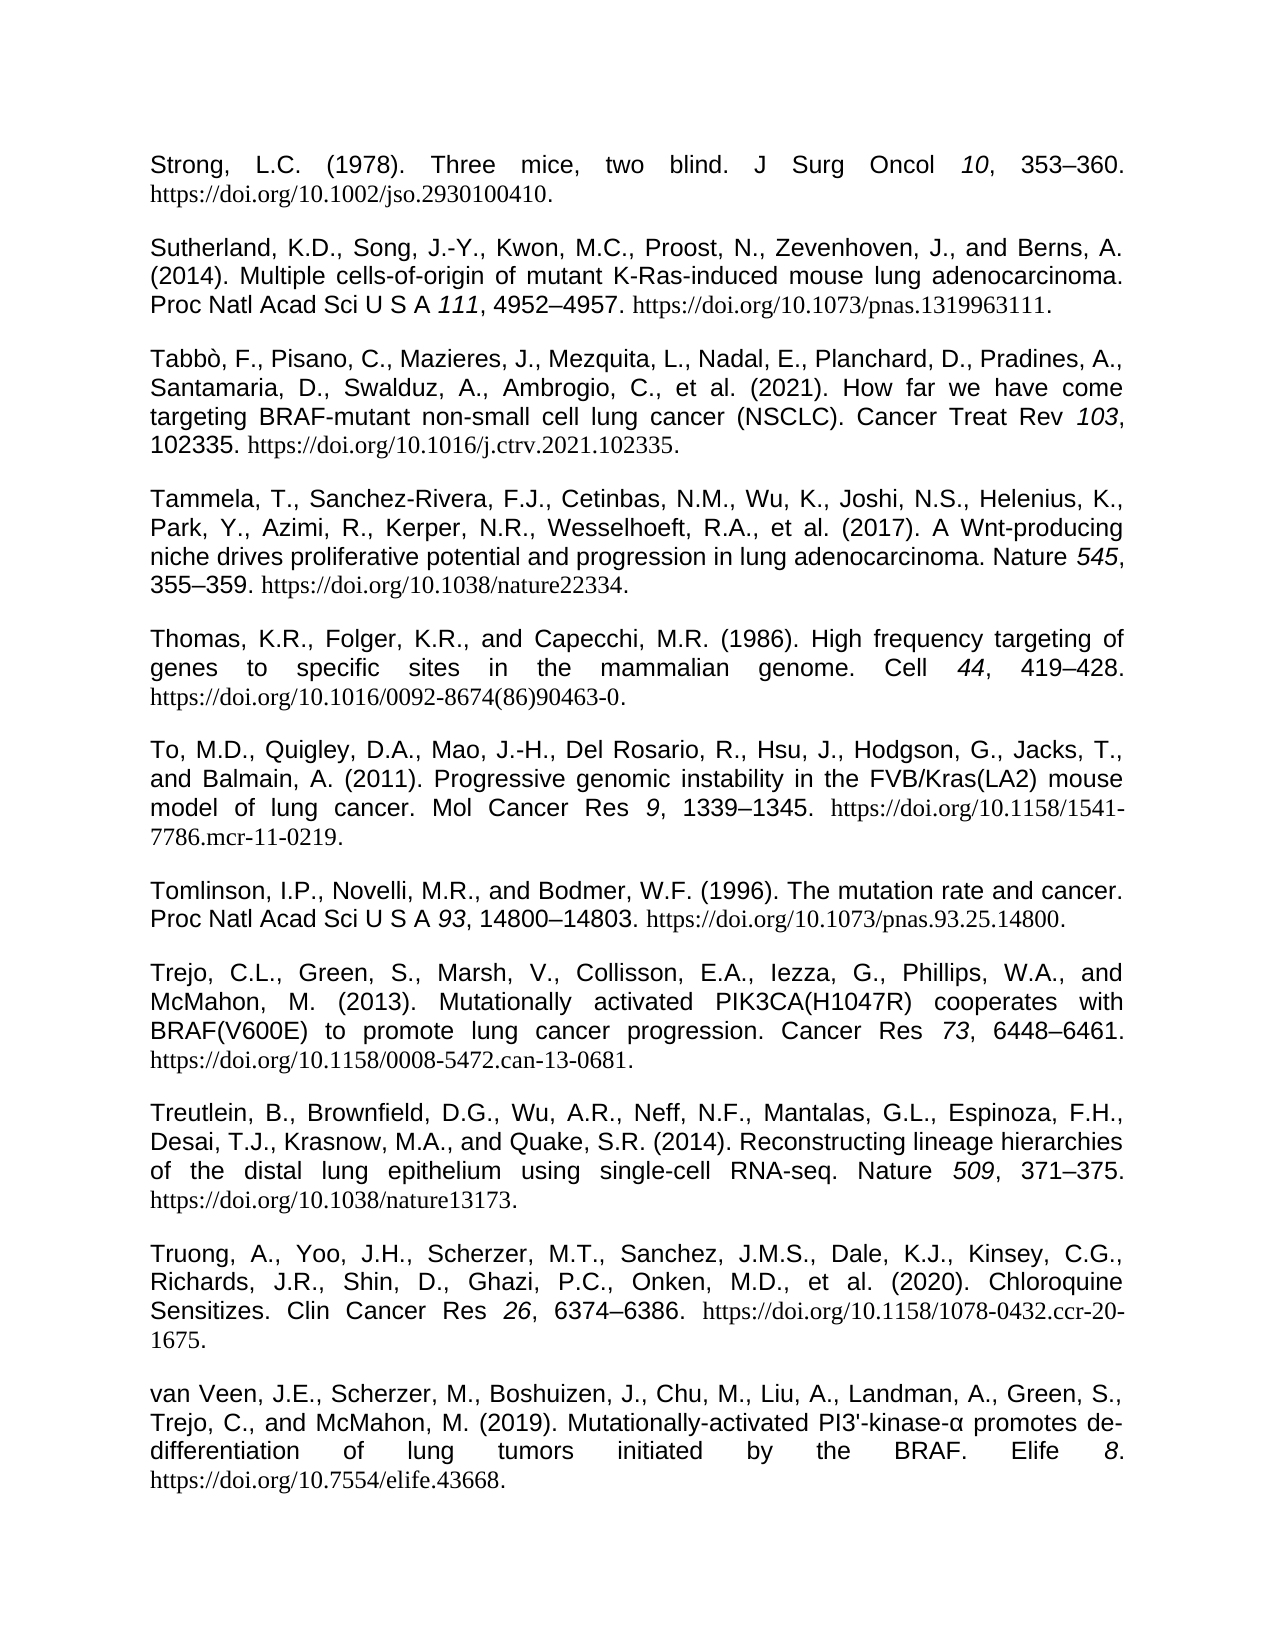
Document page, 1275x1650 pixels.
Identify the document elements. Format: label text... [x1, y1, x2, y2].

text Sutherland, K.D., Song, J.-Y., Kwon, M.C., Proost, N., Zevenhoven, J., and Berns, A. (2014). Multiple cells-of-origin of mutant K-Ras-induced mouse lung adenocarcinoma. Proc Natl Acad Sci U S A 111, 4952–4957. https://doi.org/10.1073/pnas.1319963111. [150, 233, 1125, 319]
text To, M.D., Quigley, D.A., Mao, J.-H., Del Rosario, R., Hsu, J., Hodgson, G., Jacks, T., and Balmain, A. (2011). Progressive genomic instability in the FVB/Kras(LA2) mouse model of lung cancer. Mol Cancer Res 9, 1339–1345. https://doi.org/10.1158/1541-7786.mcr-11-0219. [150, 736, 1125, 851]
text Tammela, T., Sanchez-Rivera, F.J., Cetinbas, N.M., Wu, K., Joshi, N.S., Helenius, K., Park, Y., Azimi, R., Kerper, N.R., Wesselhoeft, R.A., et al. (2017). A Wnt-producing niche drives proliferative potential and progression in lung adenocarcinoma. Nature 545, 355–359. https://doi.org/10.1038/nature22334. [150, 484, 1125, 599]
text Strong, L.C. (1978). Three mice, two blind. J Surg Oncol 10, 353–360. https://doi.org/10.1002/jso.2930100410. [150, 150, 1125, 208]
text Trejo, C.L., Green, S., Marsh, V., Collisson, E.A., Iezza, G., Phillips, W.A., and McMahon, M. (2013). Mutationally activated PIK3CA(H1047R) cooperates with BRAF(V600E) to promote lung cancer progression. Cancer Res 73, 6448–6461. https://doi.org/10.1158/0008-5472.can-13-0681. [150, 958, 1125, 1073]
text Thomas, K.R., Folger, K.R., and Capecchi, M.R. (1986). High frequency targeting of genes to specific sites in the mammalian genome. Cell 44, 419–428. https://doi.org/10.1016/0092-8674(86)90463-0. [150, 624, 1125, 711]
text Treutlein, B., Brownfield, D.G., Wu, A.R., Neff, N.F., Mantalas, G.L., Espinoza, F.H., Desai, T.J., Krasnow, M.A., and Quake, S.R. (2014). Reconstructing lineage hierarchies of the distal lung epithelium using single-cell RNA-seq. Nature 509, 371–375. https://doi.org/10.1038/nature13173. [150, 1098, 1125, 1213]
text Tomlinson, I.P., Novelli, M.R., and Bodmer, W.F. (1996). The mutation rate and cancer. Proc Natl Acad Sci U S A 93, 14800–14803. https://doi.org/10.1073/pnas.93.25.14800. [150, 876, 1125, 933]
text Truong, A., Yoo, J.H., Scherzer, M.T., Sanchez, J.M.S., Dale, K.J., Kinsey, C.G., Richards, J.R., Shin, D., Ghazi, P.C., Onken, M.D., et al. (2020). Chloroquine Sensitizes. Clin Cancer Res 26, 6374–6386. https://doi.org/10.1158/1078-0432.ccr-20-1675. [150, 1238, 1125, 1354]
text van Veen, J.E., Scherzer, M., Boshuizen, J., Chu, M., Liu, A., Landman, A., Green, S., Trejo, C., and McMahon, M. (2019). Mutationally-activated PI3'-kinase-α promotes de-differentiation of lung tumors initiated by the BRAF. Elife 8. https://doi.org/10.7554/elife.43668. [150, 1379, 1125, 1494]
text Tabbò, F., Pisano, C., Mazieres, J., Mezquita, L., Nadal, E., Planchard, D., Pradines, A., Santamaria, D., Swalduz, A., Ambrogio, C., et al. (2021). How far we have come targeting BRAF-mutant non-small cell lung cancer (NSCLC). Cancer Treat Rev 103, 102335. https://doi.org/10.1016/j.ctrv.2021.102335. [150, 344, 1125, 459]
